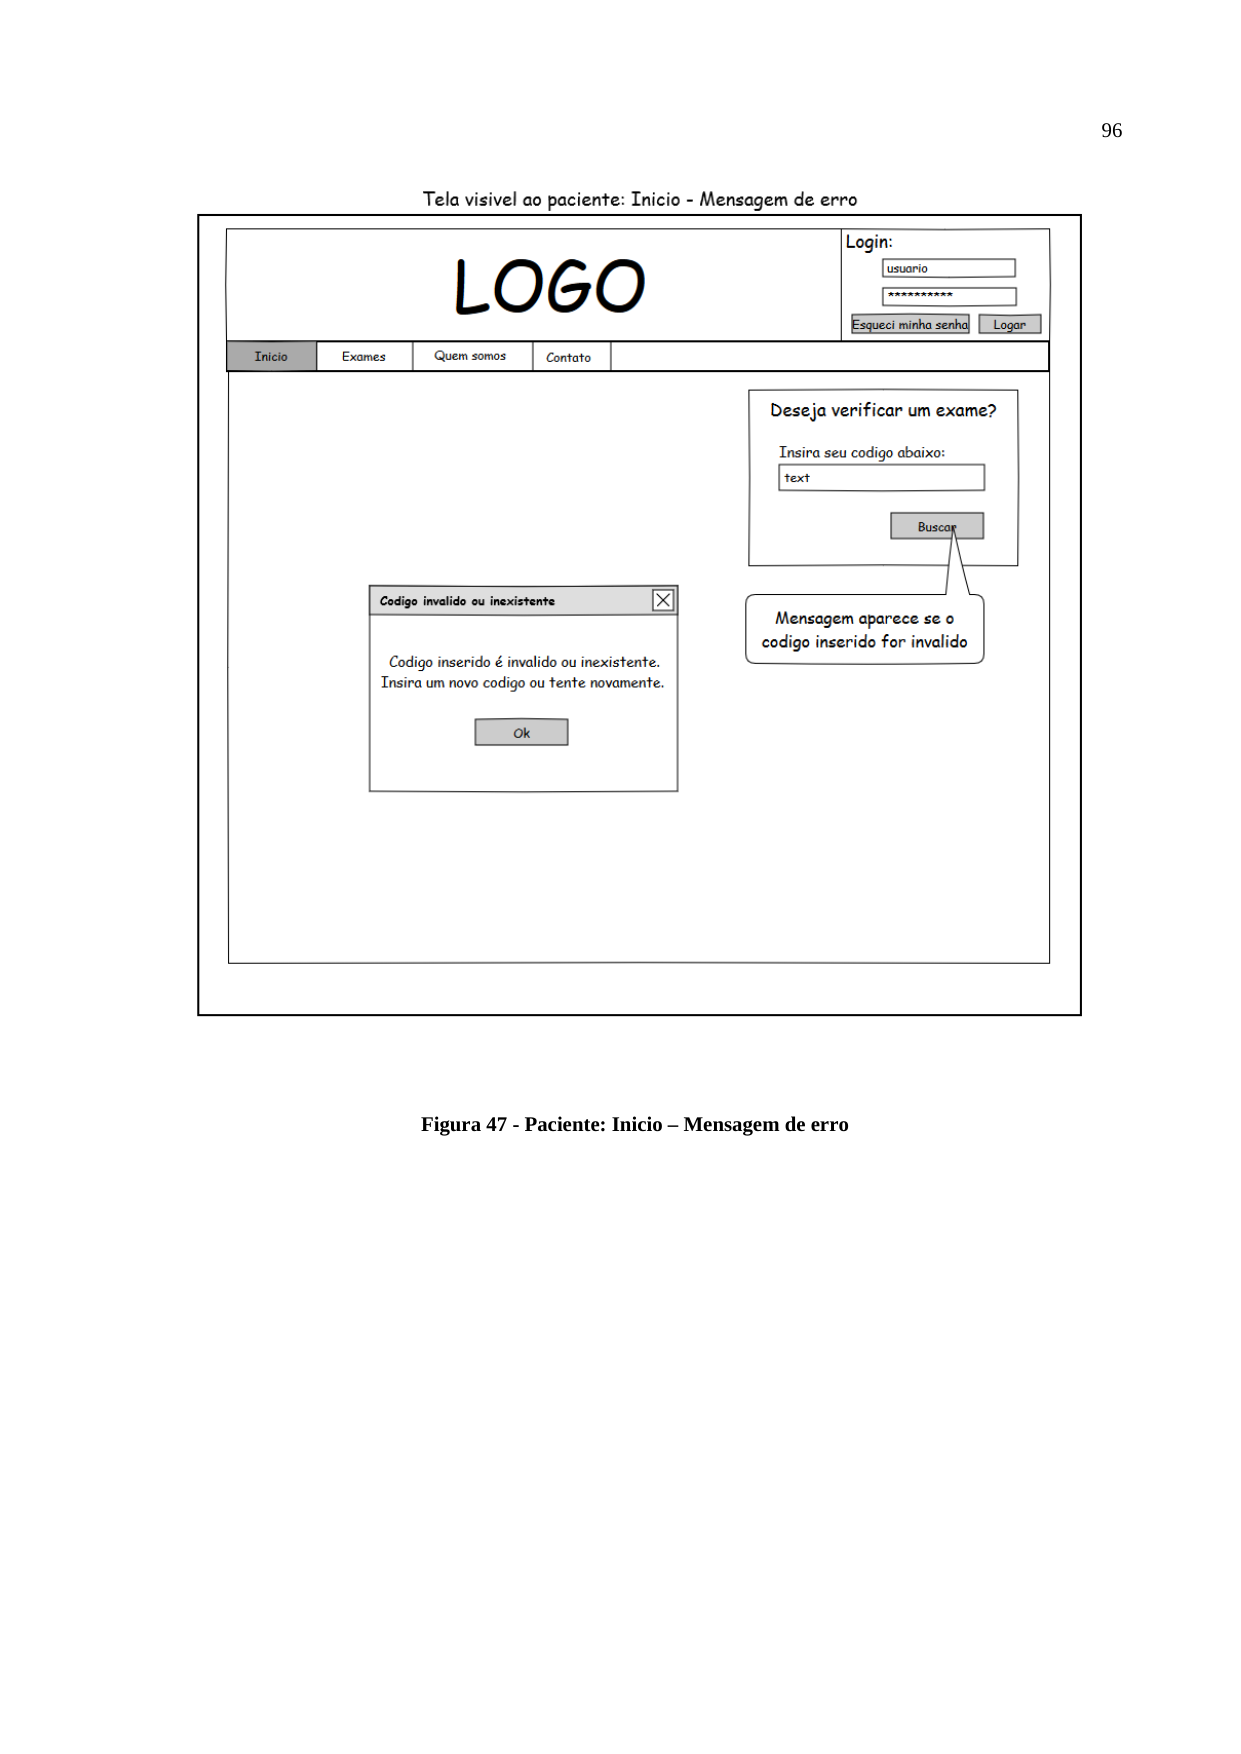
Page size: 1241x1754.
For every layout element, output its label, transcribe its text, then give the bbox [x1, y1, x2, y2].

picture [148, 177, 1122, 1085]
